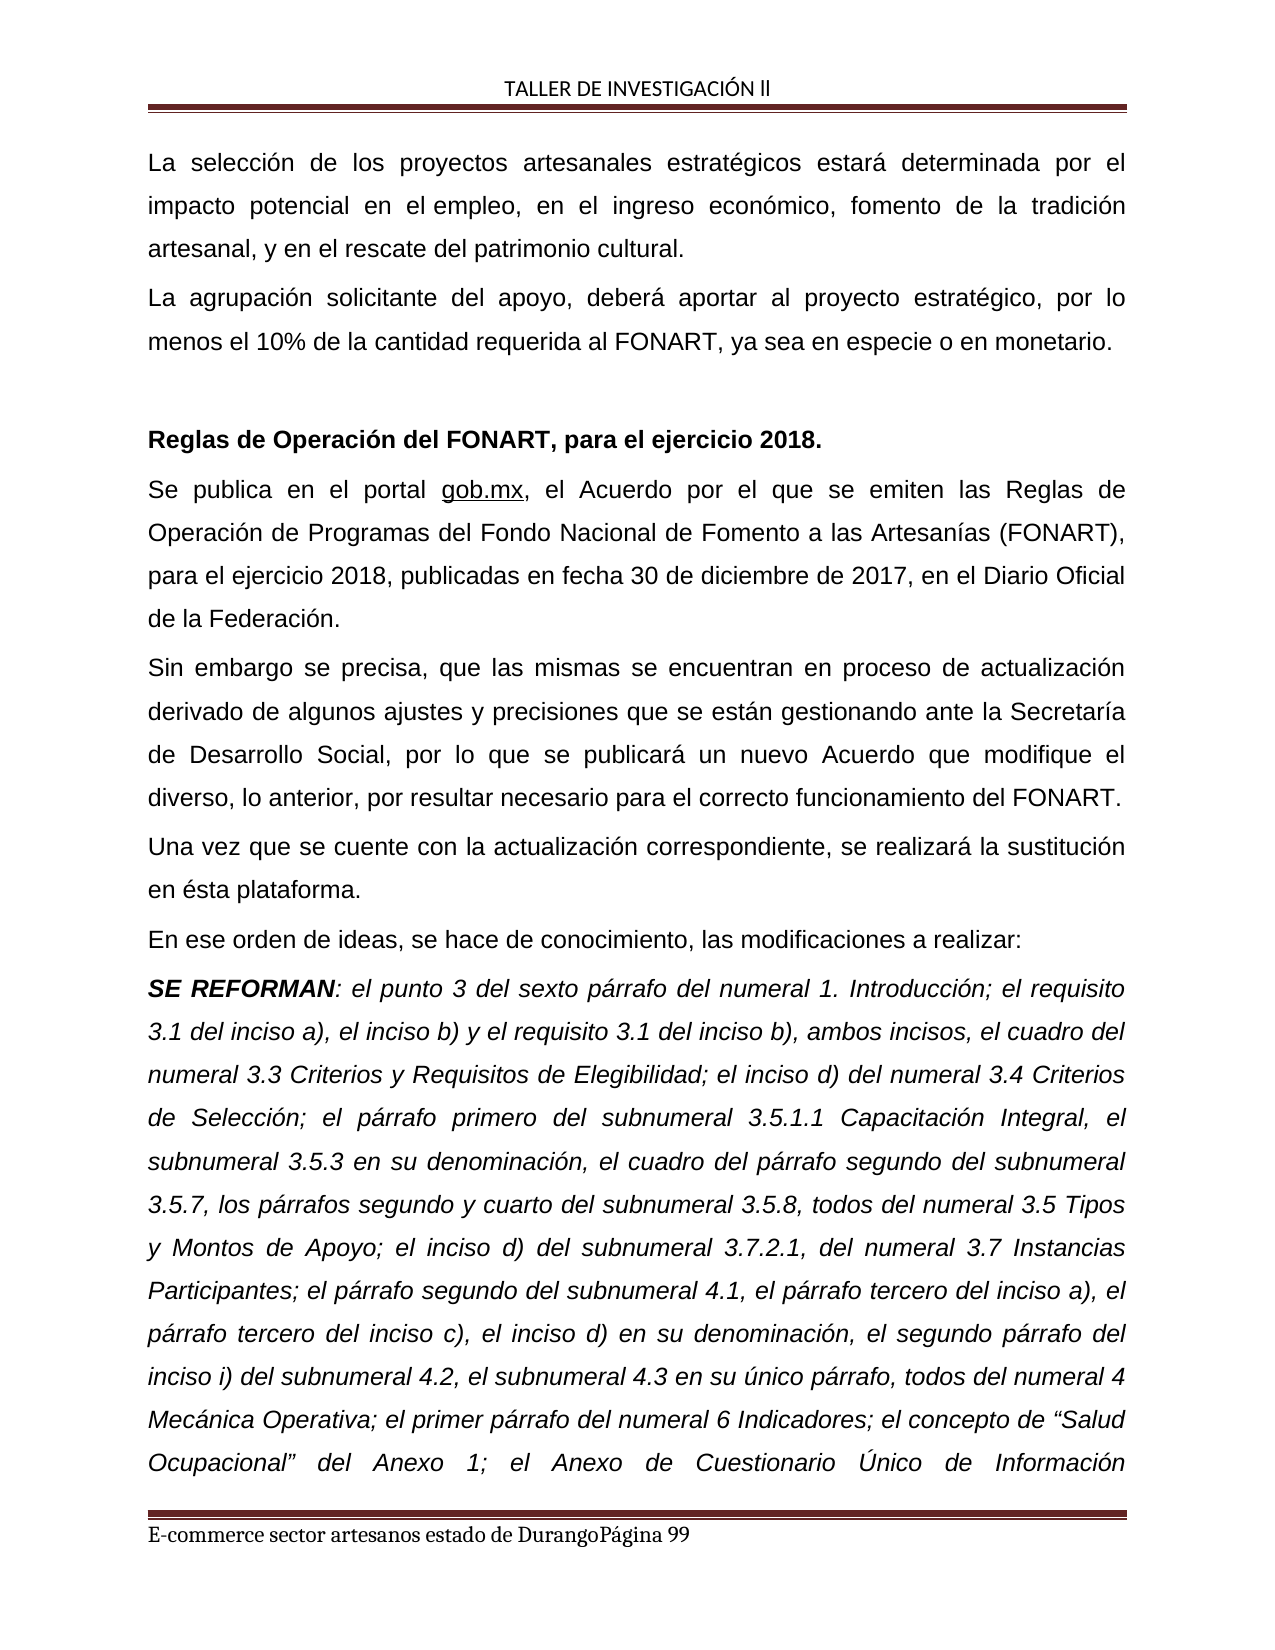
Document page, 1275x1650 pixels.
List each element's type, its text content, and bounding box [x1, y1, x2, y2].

text La selección de los proyectos artesanales estratégicos estará determinada por el impacto potencial en el empleo, en el ingreso económico, fomento de la tradición artesanal, y en el rescate del patrimonio cultural. [148, 148, 1127, 263]
text Se publica en el portal gob.mx, el Acuerdo por el que se emiten las Reglas de Operación de Programas del Fondo Nacional de Fomento a las Artesanías (FONART), para el ejercicio 2018, publicadas en fecha 30 de diciembre de 2017, en el Diario Oficial de la Federación. [148, 474, 1127, 633]
text En ese orden de ideas, se hace de conocimiento, las modificaciones a realizar: [148, 924, 1127, 953]
text Reglas de Operación del FONART, para el ejercicio 2018. [148, 425, 1127, 454]
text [148, 974, 1127, 1477]
text La agrupación solicitante del apoyo, deberá aportar al proyecto estratégico, por lo menos el 10% de la cantidad requerida al FONART, ya sea en especie o en monetario. [148, 283, 1127, 355]
text Sin embargo se precisa, que las mismas se encuentran en proceso de actualización derivado de algunos ajustes y precisiones que se están gestionando ante la Secretaría de Desarrollo Social, por lo que se publicará un nuevo Acuerdo que modifique el diverso, lo anterior, por resultar necesario para el correcto funcionamiento del FONART. [148, 653, 1127, 811]
text Una vez que se cuente con la actualización correspondiente, se realizará la sustitución en ésta plataforma. [148, 832, 1127, 904]
